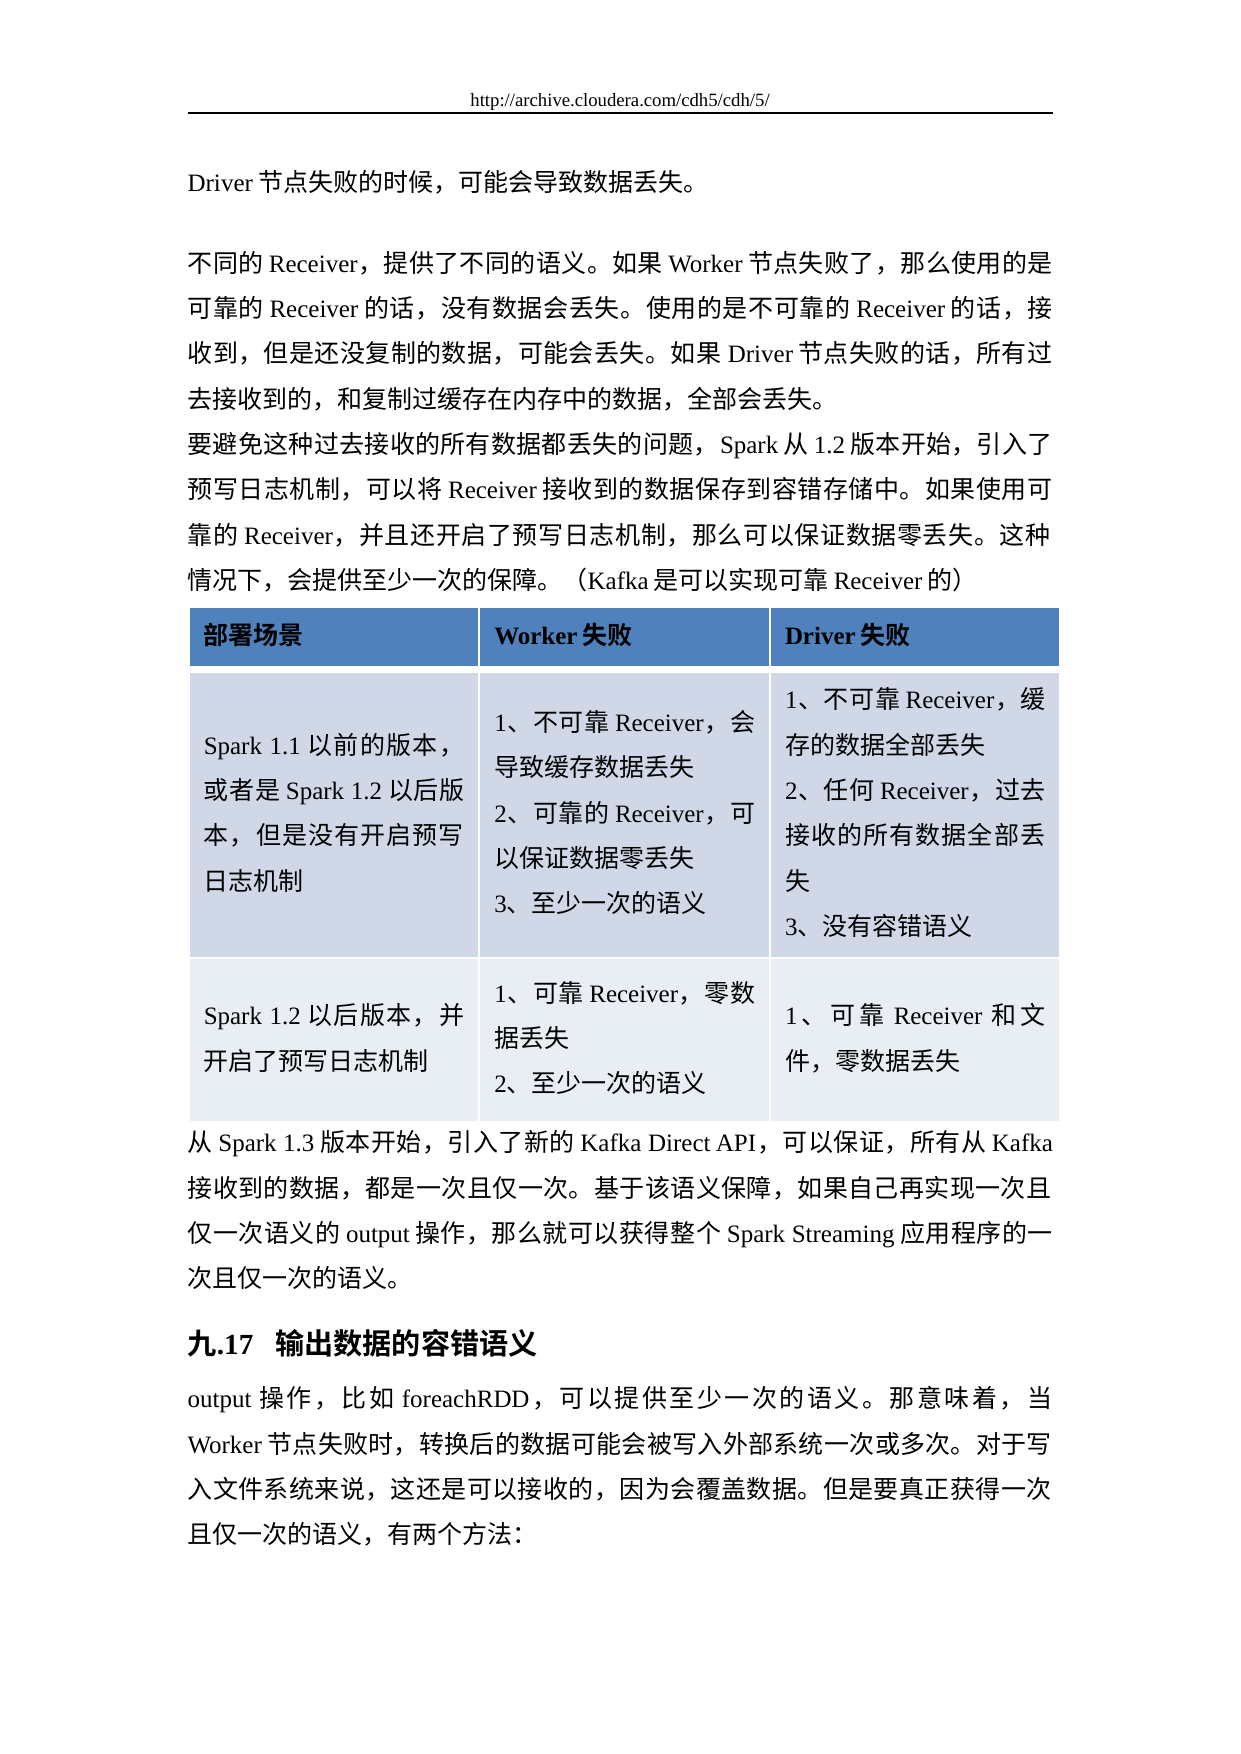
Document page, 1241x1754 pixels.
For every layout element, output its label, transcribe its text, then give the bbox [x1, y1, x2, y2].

table_header 部署场景 [190, 608, 478, 666]
text 要避免这种过去接收的所有数据都丢失的问题，Spark从1.2版本开始，引入了预写日志机制，可以将Receiver接收到的数据保存到容错存储中。如果使用可靠的Receiver，并且还开启了预写日志机制，那么可以保证数据零丢失。这种情况下，会提供至少一次的保障。（Kafka是可以实现可靠Receiver的） [187, 424, 1053, 597]
table_cell 1、可靠Receiver，零数据丢失 2、至少一次的语义 [480, 959, 769, 1121]
table_cell 1、不可靠Receiver，会导致缓存数据丢失 2、可靠的Receiver，可以保证数据零丢失 3、至少一次的语义 [480, 673, 769, 957]
table_cell Spark 1.2以后版本，并开启了预写日志机制 [190, 959, 478, 1121]
table_cell 1、不可靠Receiver，缓存的数据全部丢失 2、任何Receiver，过去接收的所有数据全部丢失 3、没有容错语义 [771, 673, 1059, 957]
table_cell Spark 1.1以前的版本，或者是Spark 1.2以后版本，但是没有开启预写日志机制 [190, 673, 478, 957]
text 从Spark 1.3版本开始，引入了新的Kafka Direct API，可以保证，所有从Kafka接收到的数据，都是一次且仅一次。基于该语义保障，如果自己再实现一次且仅一次语义的output操作，那么就可以获得整个Spark Streaming应用程序的一次且仅一次的语义。 [187, 1123, 1053, 1295]
text 不同的Receiver，提供了不同的语义。如果Worker节点失败了，那么使用的是可靠的Receiver的话，没有数据会丢失。使用的是不可靠的Receiver的话，接收到，但是还没复制的数据，可能会丢失。如果Driver节点失败的话，所有过去接收到的，和复制过缓存在内存中的数据，全部会丢失。 [187, 243, 1053, 415]
subtitle 输出数据的容错语义 [187, 1320, 1053, 1363]
text output操作，比如foreachRDD，可以提供至少一次的语义。那意味着，当Worker节点失败时，转换后的数据可能会被写入外部系统一次或多次。对于写入文件系统来说，这还是可以接收的，因为会覆盖数据。但是要真正获得一次且仅一次的语义，有两个方法： [187, 1379, 1053, 1551]
table_header Worker失败 [480, 608, 769, 666]
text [187, 162, 1053, 198]
table_cell 1、可靠Receiver和文件，零数据丢失 [771, 959, 1059, 1121]
table_header Driver失败 [771, 608, 1059, 666]
